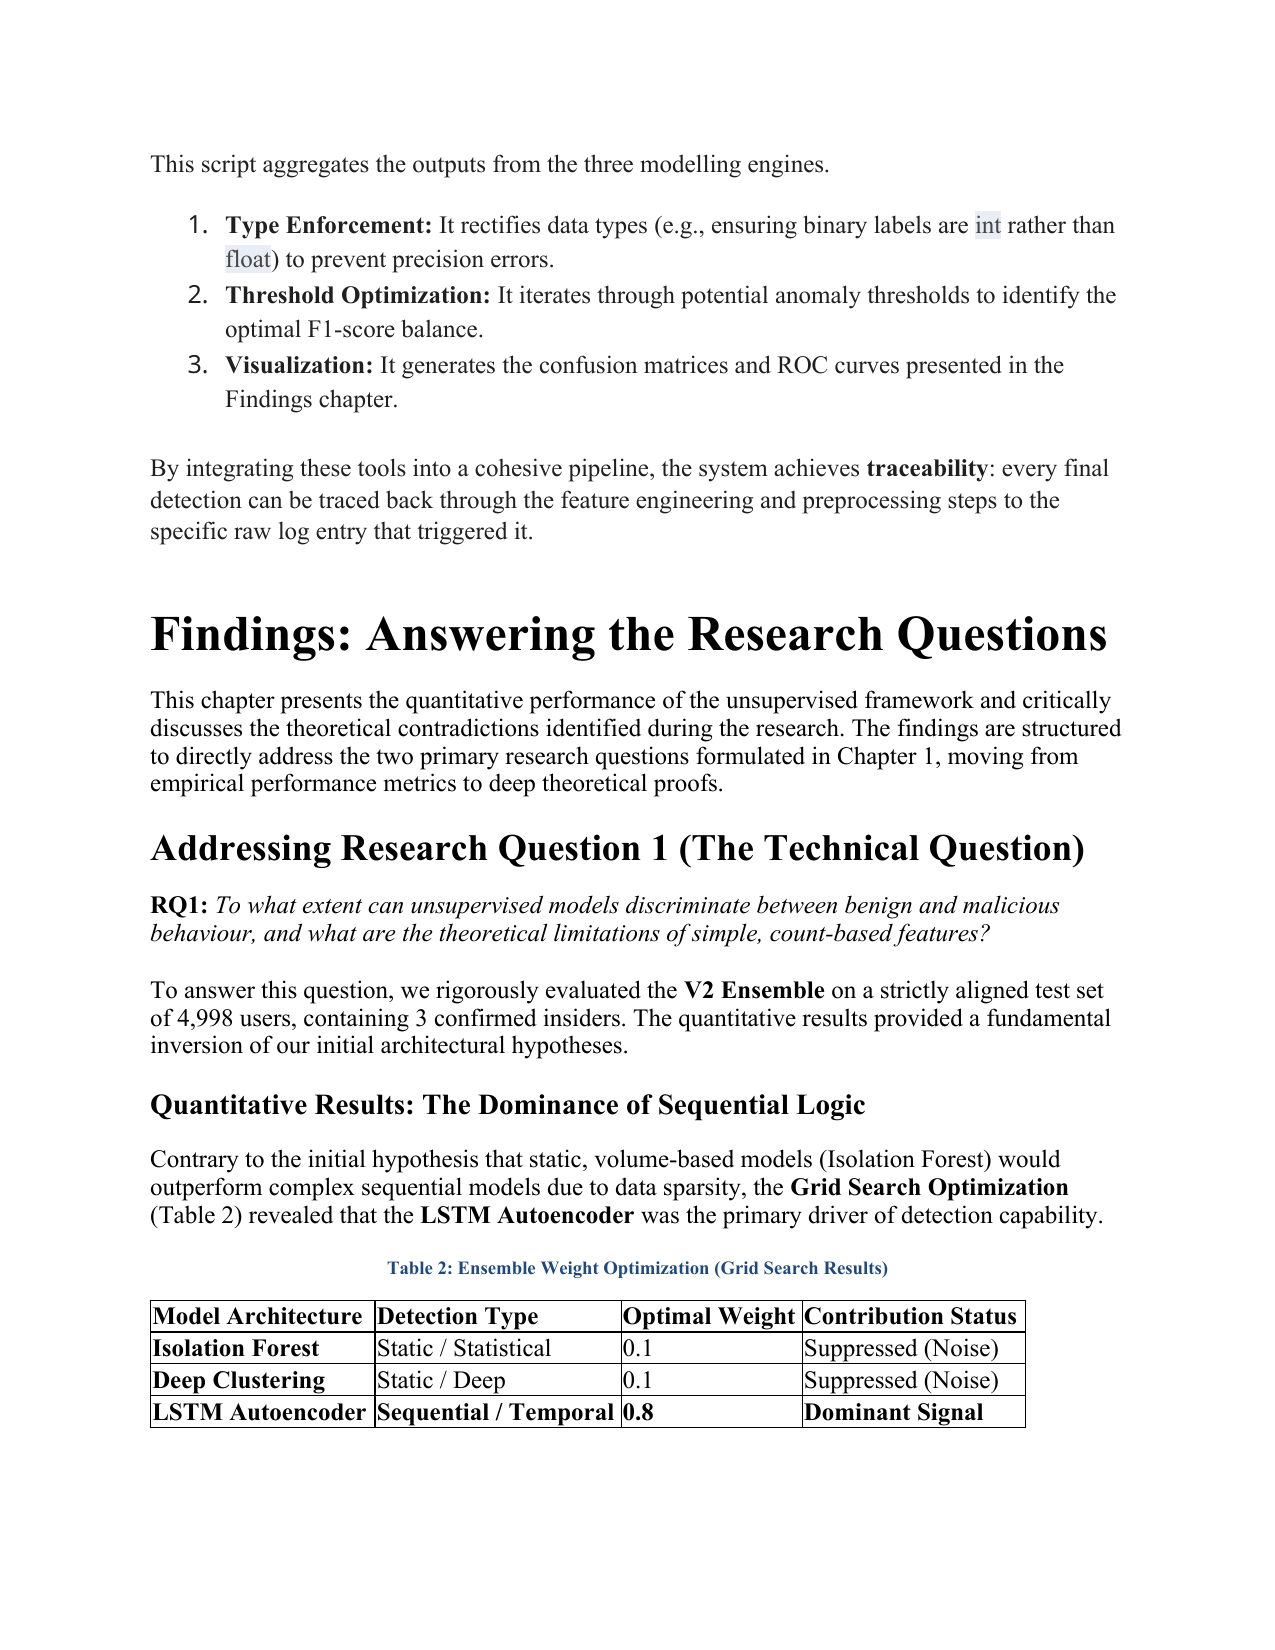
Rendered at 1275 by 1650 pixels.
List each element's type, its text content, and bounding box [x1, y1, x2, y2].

table_cell LSTM Autoencoder [151, 1396, 374, 1427]
subtitle Quantitative Results: The Dominance of Sequential Logic [150, 1088, 1125, 1121]
table_cell Isolation Forest [151, 1333, 374, 1363]
table_header Optimal Weight [622, 1301, 802, 1331]
table_cell 0.1 [622, 1364, 802, 1395]
table_cell Suppressed (Noise) [803, 1364, 1025, 1395]
table_cell Suppressed (Noise) [803, 1333, 1025, 1363]
list Type Enforcement: It rectifies data types (e.g., ensuring binary labels are int rather than float) to prevent precision errors. [187, 207, 1125, 273]
table_cell 0.1 [622, 1333, 802, 1363]
subtitle Addressing Research Question 1 (The Technical Question) [150, 826, 1125, 868]
table_cell Static / Statistical [376, 1333, 621, 1363]
subtitle Findings: Answering the Research Questions [150, 606, 1125, 661]
text This script aggregates the outputs from the three modelling engines. [150, 150, 1125, 178]
table_cell 0.8 [622, 1396, 802, 1427]
table_cell Sequential / Temporal [376, 1396, 621, 1427]
table_cell Deep Clustering [151, 1364, 374, 1395]
list Threshold Optimization: It iterates through potential anomaly thresholds to identify the optimal F1-score balance. [187, 277, 1125, 342]
table_header Model Architecture [151, 1301, 374, 1331]
text RQ1: To what extent can unsupervised models discriminate between benign and malicious behaviour, and what are the theoretical limitations of simple, count-based features? [150, 891, 1125, 947]
text This chapter presents the quantitative performance of the unsupervised framework and critically discusses the theoretical contradictions identified during the research. The findings are structured to directly address the two primary research questions formulated in Chapter 1, moving from empirical performance metrics to deep theoretical proofs. [150, 686, 1125, 797]
table_cell Static / Deep [376, 1364, 621, 1395]
table_header Contribution Status [803, 1301, 1025, 1331]
text Contrary to the initial hypothesis that static, volume-based models (Isolation Forest) would outperform complex sequential models due to data sparsity, the Grid Search Optimization (Table 2) revealed that the LSTM Autoencoder was the primary driver of detection capability. [150, 1146, 1125, 1229]
list Visualization: It generates the confusion matrices and ROC curves presented in the Findings chapter. [187, 347, 1125, 412]
text Table 2: Ensemble Weight Optimization (Grid Search Results) [150, 1258, 1125, 1279]
table_header Detection Type [376, 1301, 621, 1331]
text To answer this question, we rigorously evaluated the V2 Ensemble on a strictly aligned test set of 4,998 users, containing 3 confirmed insiders. The quantitative results provided a fundamental inversion of our initial architectural hypotheses. [150, 976, 1125, 1059]
table_cell Dominant Signal [803, 1396, 1025, 1427]
text By integrating these tools into a cohesive pipeline, the system achieves traceability: every final detection can be traced back through the feature engineering and preprocessing steps to the specific raw log entry that triggered it. [150, 454, 1125, 545]
